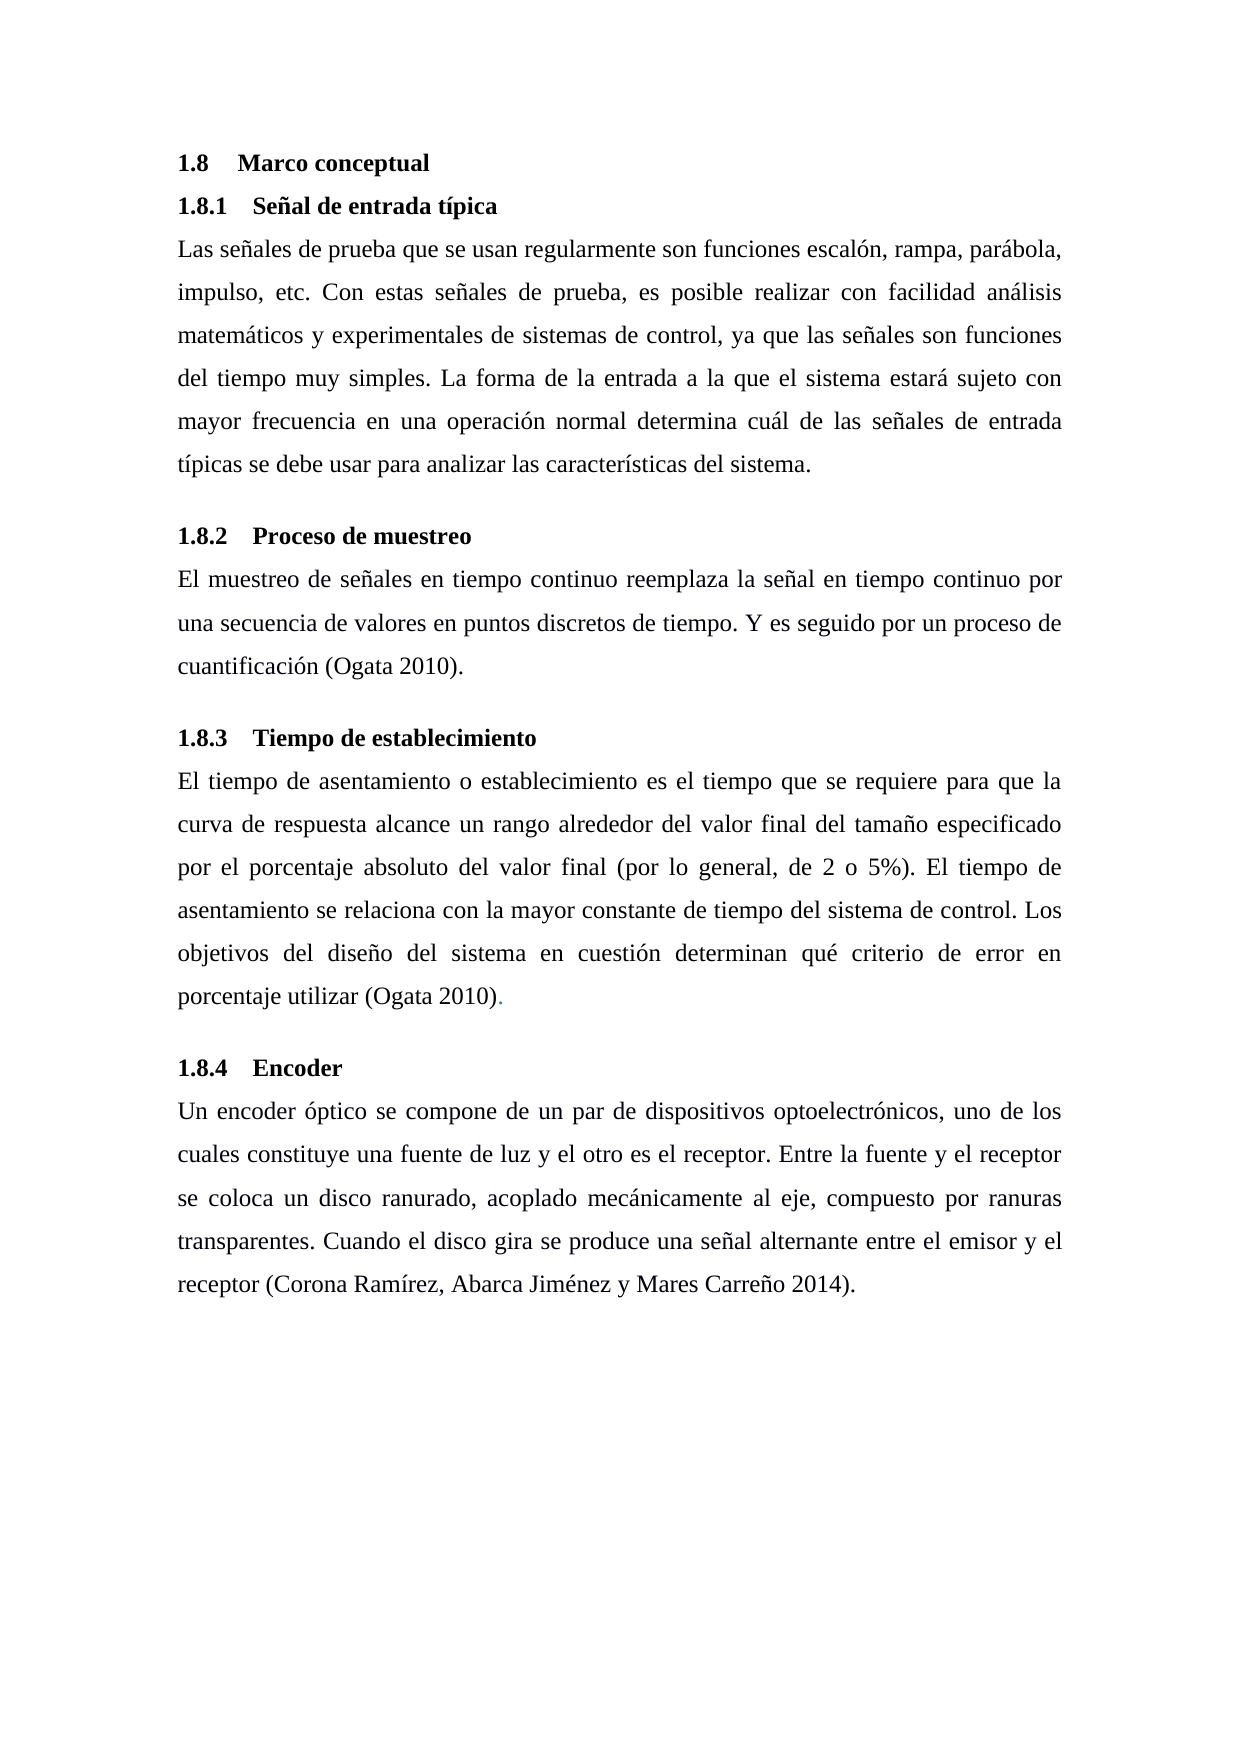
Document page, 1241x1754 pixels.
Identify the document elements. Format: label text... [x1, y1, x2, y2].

text Un encoder óptico se compone de un par de dispositivos optoelectrónicos, uno de los cuales constituye una fuente de luz y el otro es el receptor. Entre la fuente y el receptor se coloca un disco ranurado, acoplado mecánicamente al eje, compuesto por ranuras transparentes. Cuando el disco gira se produce una señal alternante entre el emisor y el receptor (Corona Ramírez, Abarca Jiménez y Mares Carreño 2014). [177, 1096, 1063, 1298]
subtitle Tiempo de establecimiento [177, 723, 1063, 751]
text El muestreo de señales en tiempo continuo reemplaza la señal en tiempo continuo por una secuencia de valores en puntos discretos de tiempo. Y es seguido por un proceso de cuantificación (Ogata 2010). [177, 564, 1063, 679]
subtitle Señal de entrada típica [177, 191, 1063, 219]
text Las señales de prueba que se usan regularmente son funciones escalón, rampa, parábola, impulso, etc. Con estas señales de prueba, es posible realizar con facilidad análisis matemáticos y experimentales de sistemas de control, ya que las señales son funciones del tiempo muy simples. La forma de la entrada a la que el sistema estará sujeto con mayor frecuencia en una operación normal determina cuál de las señales de entrada típicas se debe usar para analizar las características del sistema. [177, 234, 1063, 478]
subtitle Marco conceptual [177, 148, 1063, 176]
subtitle Encoder [177, 1053, 1063, 1082]
subtitle El tiempo de asentamiento o establecimiento es el tiempo que se requiere para que la curva de respuesta alcance un rango alrededor del valor final del tamaño especificado por el porcentaje absoluto del valor final (por lo general, de 2 o 5%). El tiempo de asentamiento se relaciona con la mayor constante de tiempo del sistema de control. Los objetivos del diseño del sistema en cuestión determinan qué criterio de error en porcentaje utilizar (Ogata 2010). [177, 766, 1063, 1010]
subtitle Proceso de muestreo [177, 521, 1063, 550]
